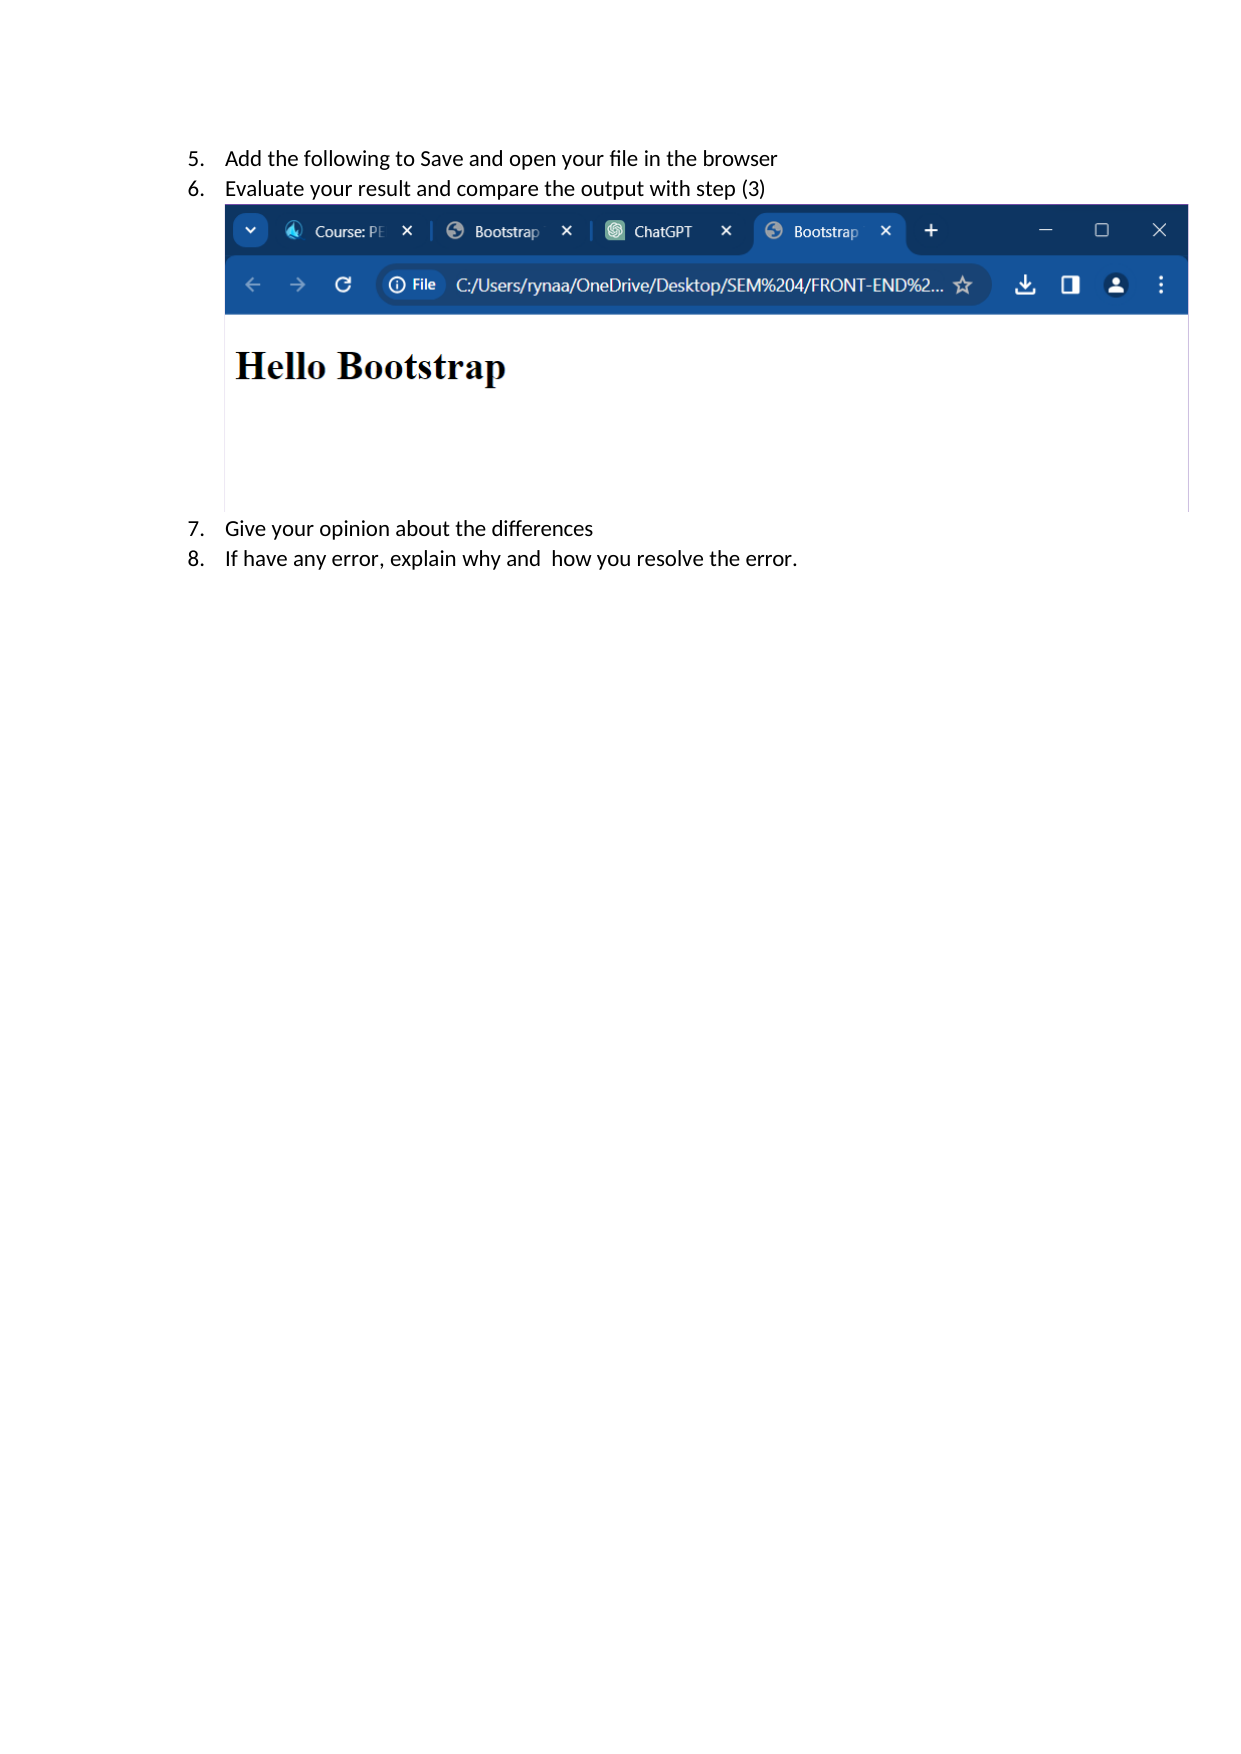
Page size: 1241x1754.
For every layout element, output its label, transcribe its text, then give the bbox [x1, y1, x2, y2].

list Add the following to Save and open your file in the browser [187, 144, 1103, 172]
list Evaluate your result and compare the output with step (3) [187, 174, 1103, 202]
list Give your opinion about the differences [187, 514, 1103, 542]
list If have any error, explain why and how you resolve the error. [187, 544, 1103, 572]
picture [224, 204, 1189, 512]
